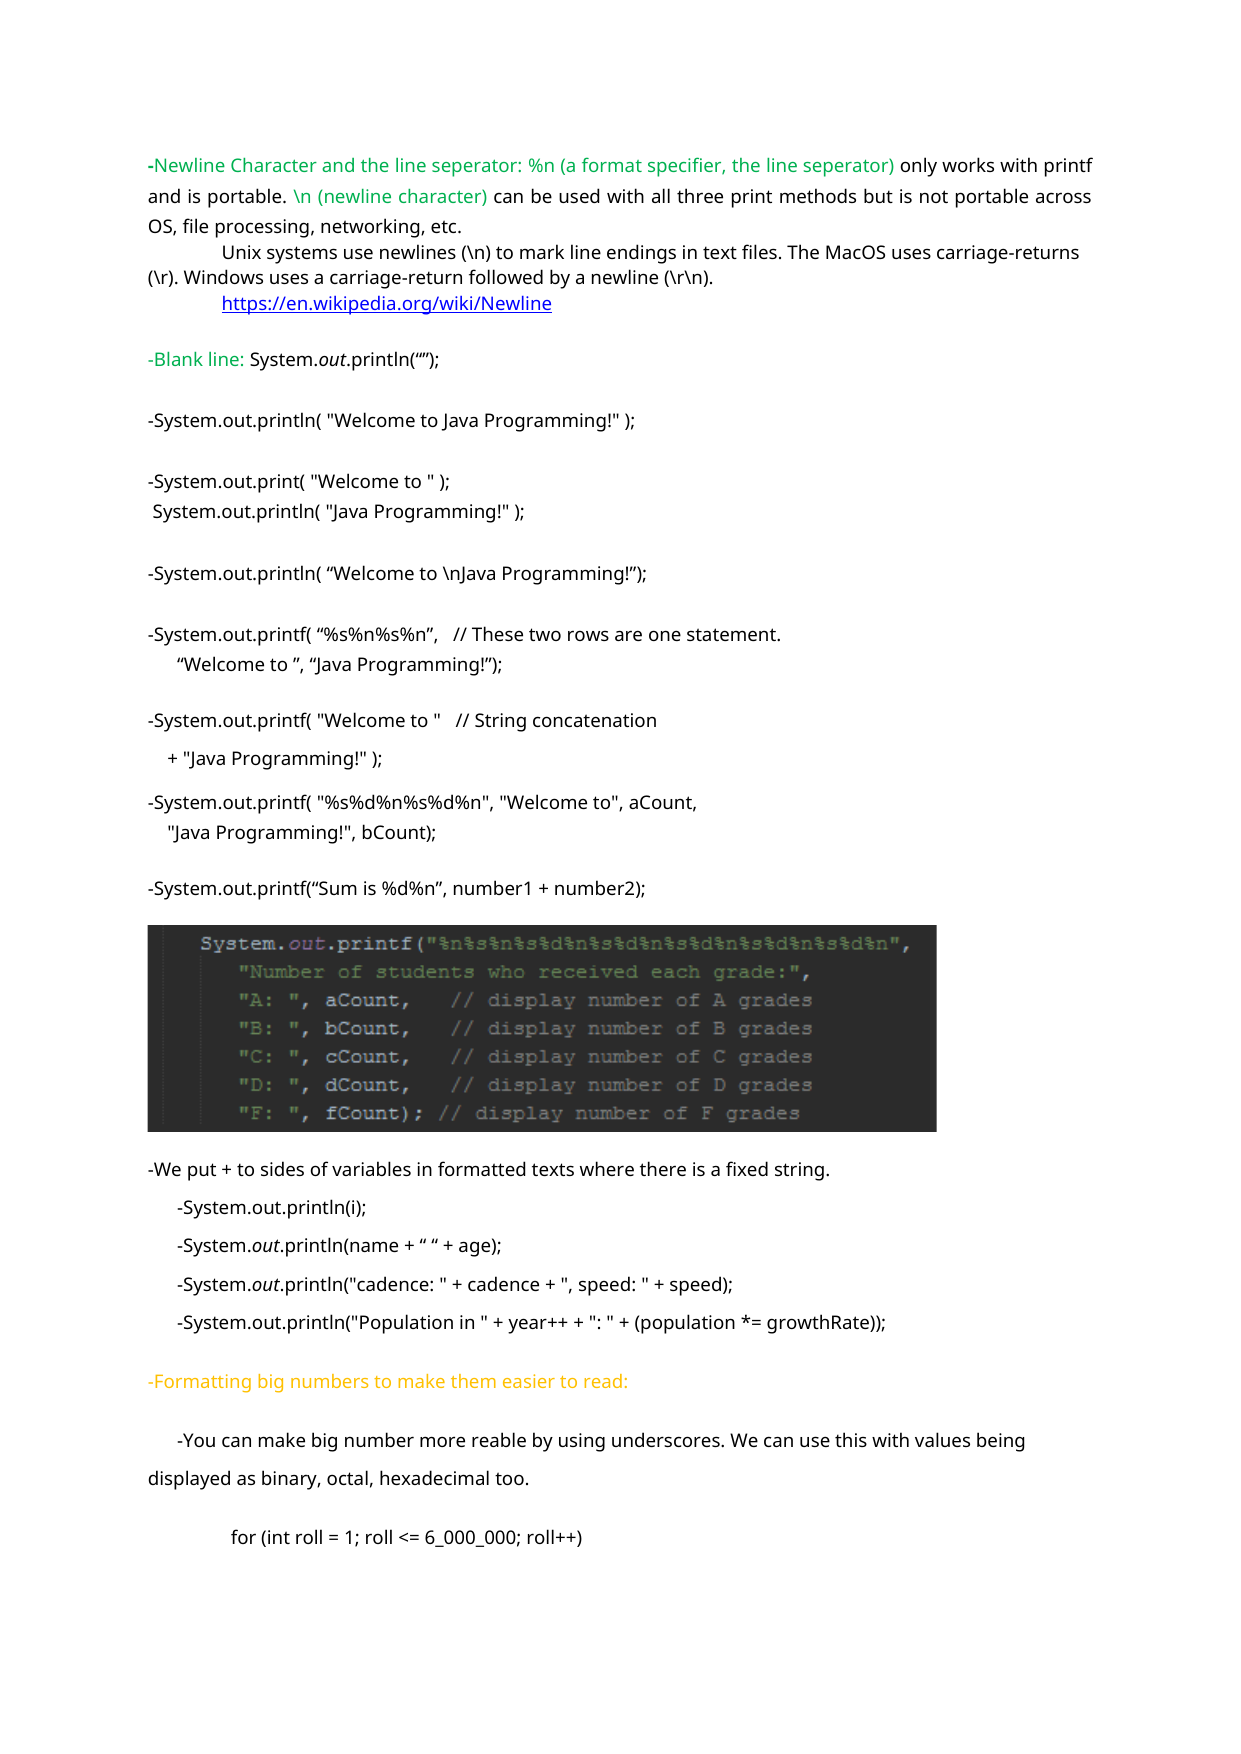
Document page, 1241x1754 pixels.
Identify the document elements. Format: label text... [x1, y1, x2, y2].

text -System.out.printf( "Welcome to " // String concatenation [148, 707, 1093, 733]
text System.out.println( "Java Programming!" ); [148, 494, 1093, 524]
text -Newline Character and the line seperator: %n (a format specifier, the line seperator) only works with printf and is portable. \n (newline character) can be used with all three print methods but is not portable across OS, file processing, networking, etc. [148, 148, 1093, 239]
text -System.out.println( "Welcome to Java Programming!" ); [148, 402, 1093, 433]
text “Welcome to ”, “Java Programming!”); [148, 646, 1093, 677]
text -System.out.printf( “%s%n%s%n”, // These two rows are one statement. [148, 616, 1093, 646]
text -You can make big number more reable by using underscores. We can use this with values being displayed as binary, octal, hexadecimal too. [148, 1427, 1093, 1491]
text Unix systems use newlines (\n) to mark line endings in text files. The MacOS uses carriage-returns (\r). Windows uses a carriage-return followed by a newline (\r\n). [148, 239, 1093, 290]
text -System.out.println("Population in " + year++ + ": " + (population *= growthRate)); [148, 1309, 1093, 1335]
text -System.out.println( “Welcome to \nJava Programming!”); [148, 555, 1093, 585]
text -Formatting big numbers to make them easier to read: [148, 1368, 1093, 1394]
text + "Java Programming!" ); [148, 746, 1093, 771]
text -System.out.println("cadence: " + cadence + ", speed: " + speed); [148, 1271, 1093, 1296]
text -System.out.printf( "%s%d%n%s%d%n", "Welcome to", aCount, [148, 784, 1093, 814]
text https://en.wikipedia.org/wiki/Newline [148, 290, 1093, 316]
text -System.out.printf(“Sum is %d%n”, number1 + number2); [148, 876, 1093, 901]
text -System.out.println(name + “ “ + age); [148, 1233, 1093, 1258]
text for (int roll = 1; roll <= 6_000_000; roll++) [148, 1524, 1093, 1550]
text -System.out.println(i); [148, 1194, 1093, 1220]
text "Java Programming!", bCount); [148, 814, 1093, 845]
text -Blank line: System.out.println(“”); [148, 341, 1093, 372]
picture [147, 925, 937, 1132]
text -We put + to sides of variables in formatted texts where there is a fixed string. [148, 1156, 1093, 1182]
text -System.out.print( "Welcome to " ); [148, 463, 1093, 494]
